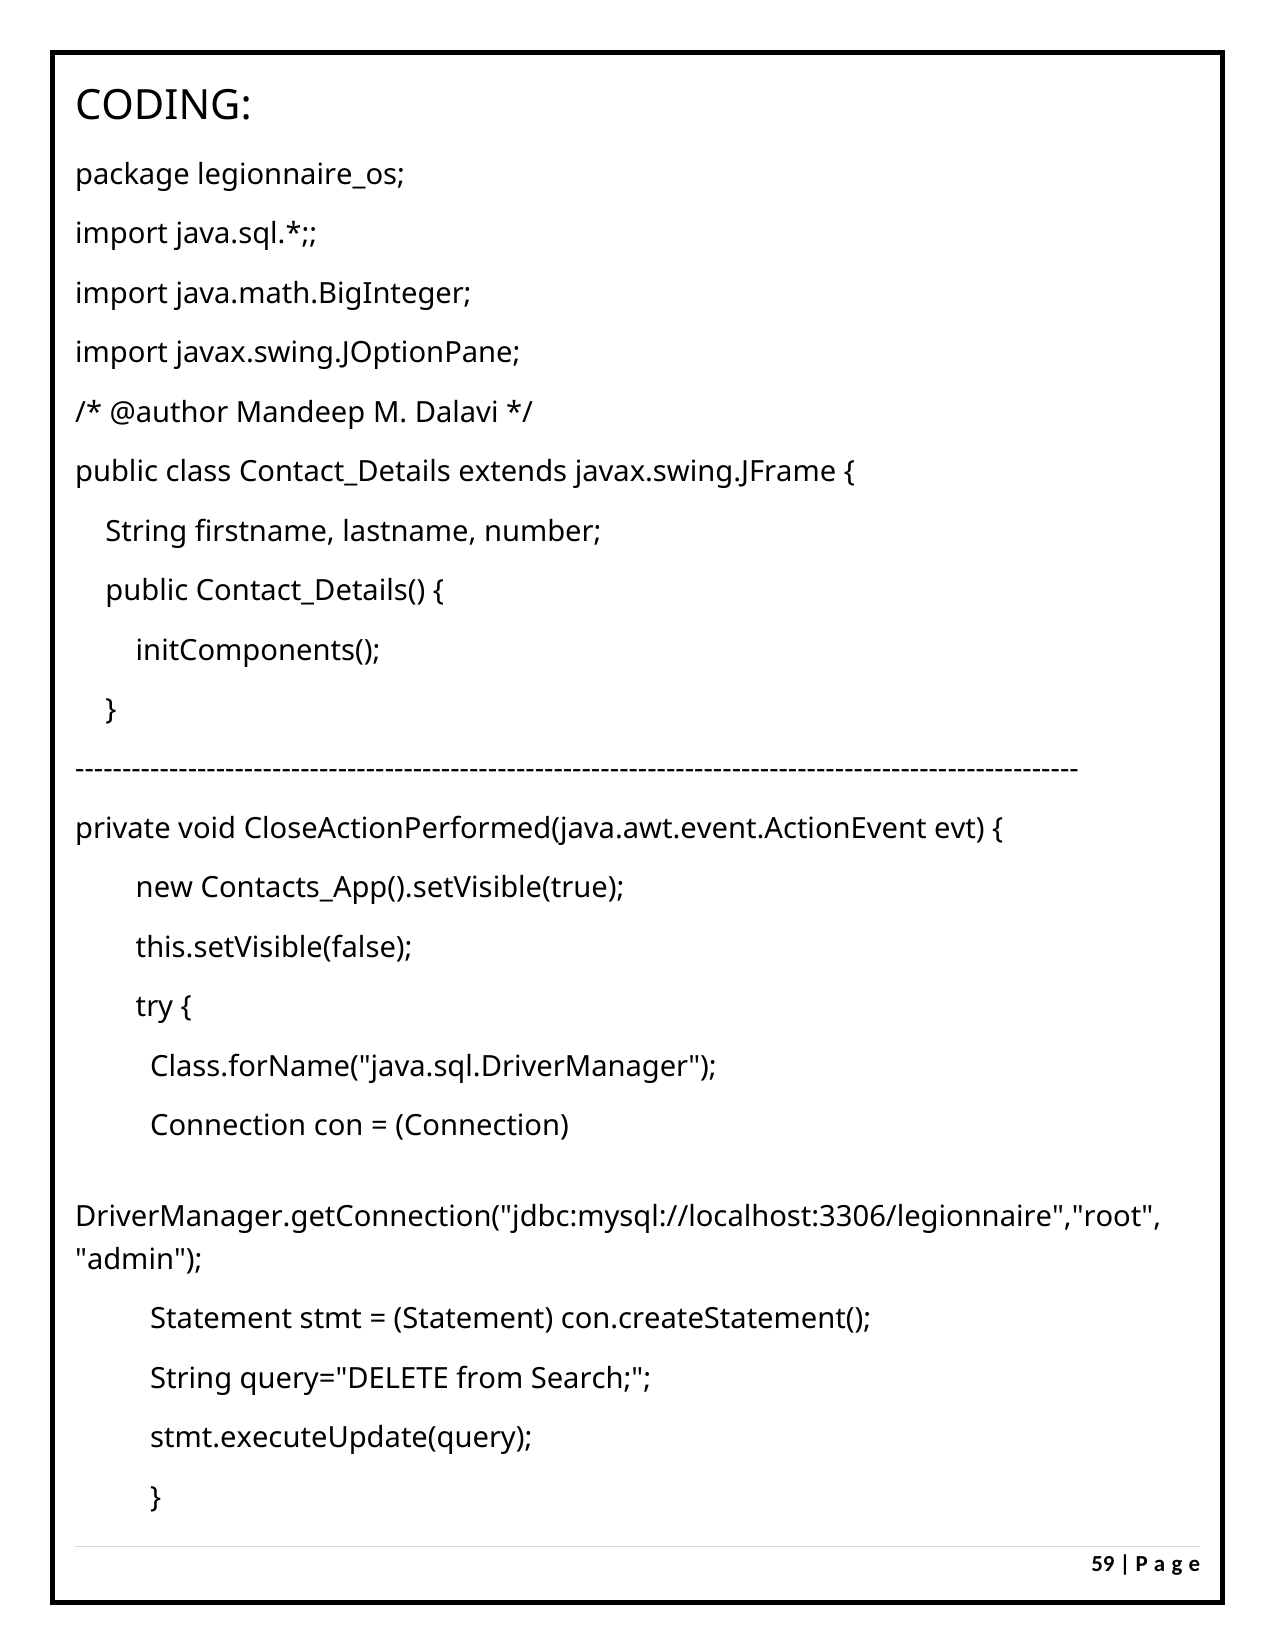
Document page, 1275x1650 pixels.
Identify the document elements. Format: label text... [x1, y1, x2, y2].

text public class Contact_Details extends javax.swing.JFrame { [75, 450, 1200, 490]
text Connection con = (Connection) [75, 1104, 1200, 1144]
text Statement stmt = (Statement) con.createStatement(); [75, 1297, 1200, 1337]
text ----------------------------------------------------------------------------------------------------------- [75, 748, 1200, 787]
text try { [75, 986, 1200, 1025]
text private void CloseActionPerformed(java.awt.event.ActionEvent evt) { [75, 807, 1200, 847]
text } [75, 1476, 1200, 1516]
text this.setVisible(false); [75, 926, 1200, 966]
text public Contact_Details() { [75, 569, 1200, 609]
text stmt.executeUpdate(query); [75, 1416, 1200, 1456]
text import javax.swing.JOptionPane; [75, 331, 1200, 371]
text String query="DELETE from Search;"; [75, 1357, 1200, 1397]
text DriverManager.getConnection("jdbc:mysql://localhost:3306/legionnaire","root", "admin"); [75, 1164, 1200, 1278]
text import java.math.BigInteger; [75, 272, 1200, 312]
text package legionnaire_os; [75, 153, 1200, 193]
text Class.forName("java.sql.DriverManager"); [75, 1045, 1200, 1085]
text } [75, 688, 1200, 728]
text CODING: [75, 75, 1200, 132]
text new Contacts_App().setVisible(true); [75, 867, 1200, 906]
text import java.sql.*;; [75, 212, 1200, 252]
text /* @author Mandeep M. Dalavi */ [75, 391, 1200, 431]
text initComponents(); [75, 629, 1200, 668]
text String firstname, lastname, number; [75, 510, 1200, 549]
